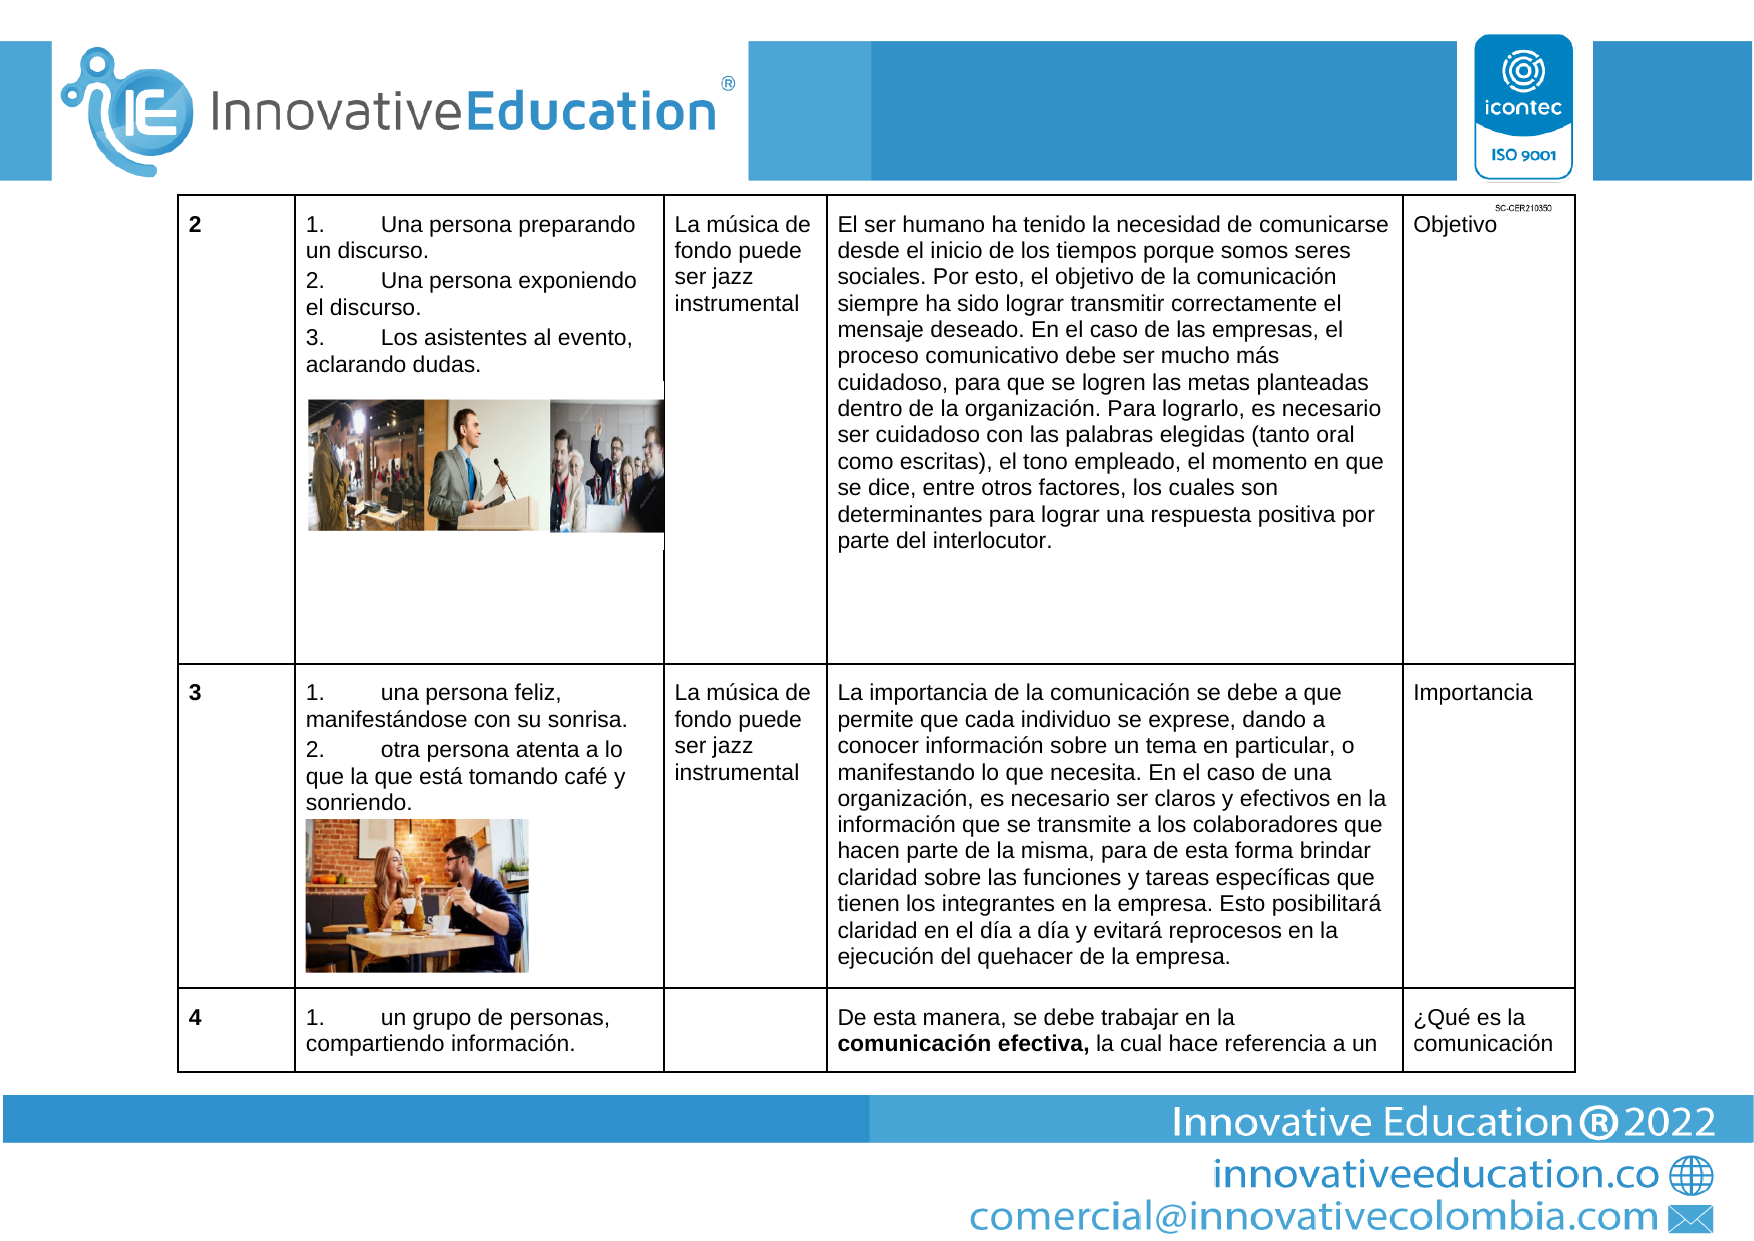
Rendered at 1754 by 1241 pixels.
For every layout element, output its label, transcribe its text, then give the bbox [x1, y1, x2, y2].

picture [1593, 28, 1753, 194]
table_cell Objetivo [1404, 196, 1574, 663]
table_cell 3 [179, 665, 294, 987]
table_cell La música de fondo puede ser jazz instrumental [665, 196, 826, 663]
picture [305, 381, 664, 550]
table_cell ¿Qué es la comunicación efectiva? [1404, 989, 1574, 1071]
table_cell [665, 989, 826, 1071]
table_cell Importancia [1404, 665, 1574, 987]
picture [0, 28, 1457, 194]
table_cell La música de fondo puede ser jazz instrumental [665, 665, 826, 987]
table_cell La importancia de la comunicación se debe a que permite que cada individuo se exprese, dando a conocer información sobre un tema en particular, o manifestando lo que necesita. En el caso de una organización, es necesario ser claros y efectivos en la información que se transmite a los colaboradores que hacen parte de la misma, para de esta forma brindar claridad sobre las funciones y tareas específicas que tienen los integrantes en la empresa. Esto posibilitará claridad en el día a día y evitará reprocesos en la ejecución del quehacer de la empresa. [828, 665, 1402, 987]
picture [2, 1093, 1754, 1240]
picture [305, 819, 529, 973]
table_cell El ser humano ha tenido la necesidad de comunicarse desde el inicio de los tiempos porque somos seres sociales. Por esto, el objetivo de la comunicación siempre ha sido lograr transmitir correctamente el mensaje deseado. En el caso de las empresas, el proceso comunicativo debe ser mucho más cuidadoso, para que se logren las metas planteadas dentro de la organización. Para lograrlo, es necesario ser cuidadoso con las palabras elegidas (tanto oral como escritas), el tono empleado, el momento en que se dice, entre otros factores, los cuales son determinantes para lograr una respuesta positiva por parte del interlocutor. [828, 196, 1402, 663]
picture [1471, 32, 1576, 194]
table_cell 4 [179, 989, 294, 1071]
table_cell 2 [179, 196, 294, 663]
table_cell una persona feliz, manifestándose con su sonrisa. otra persona atenta a lo que la que está tomando café y sonriendo. [296, 665, 663, 987]
table_cell Una persona preparando un discurso. Una persona exponiendo el discurso. Los asistentes al evento, aclarando dudas. [296, 196, 663, 663]
